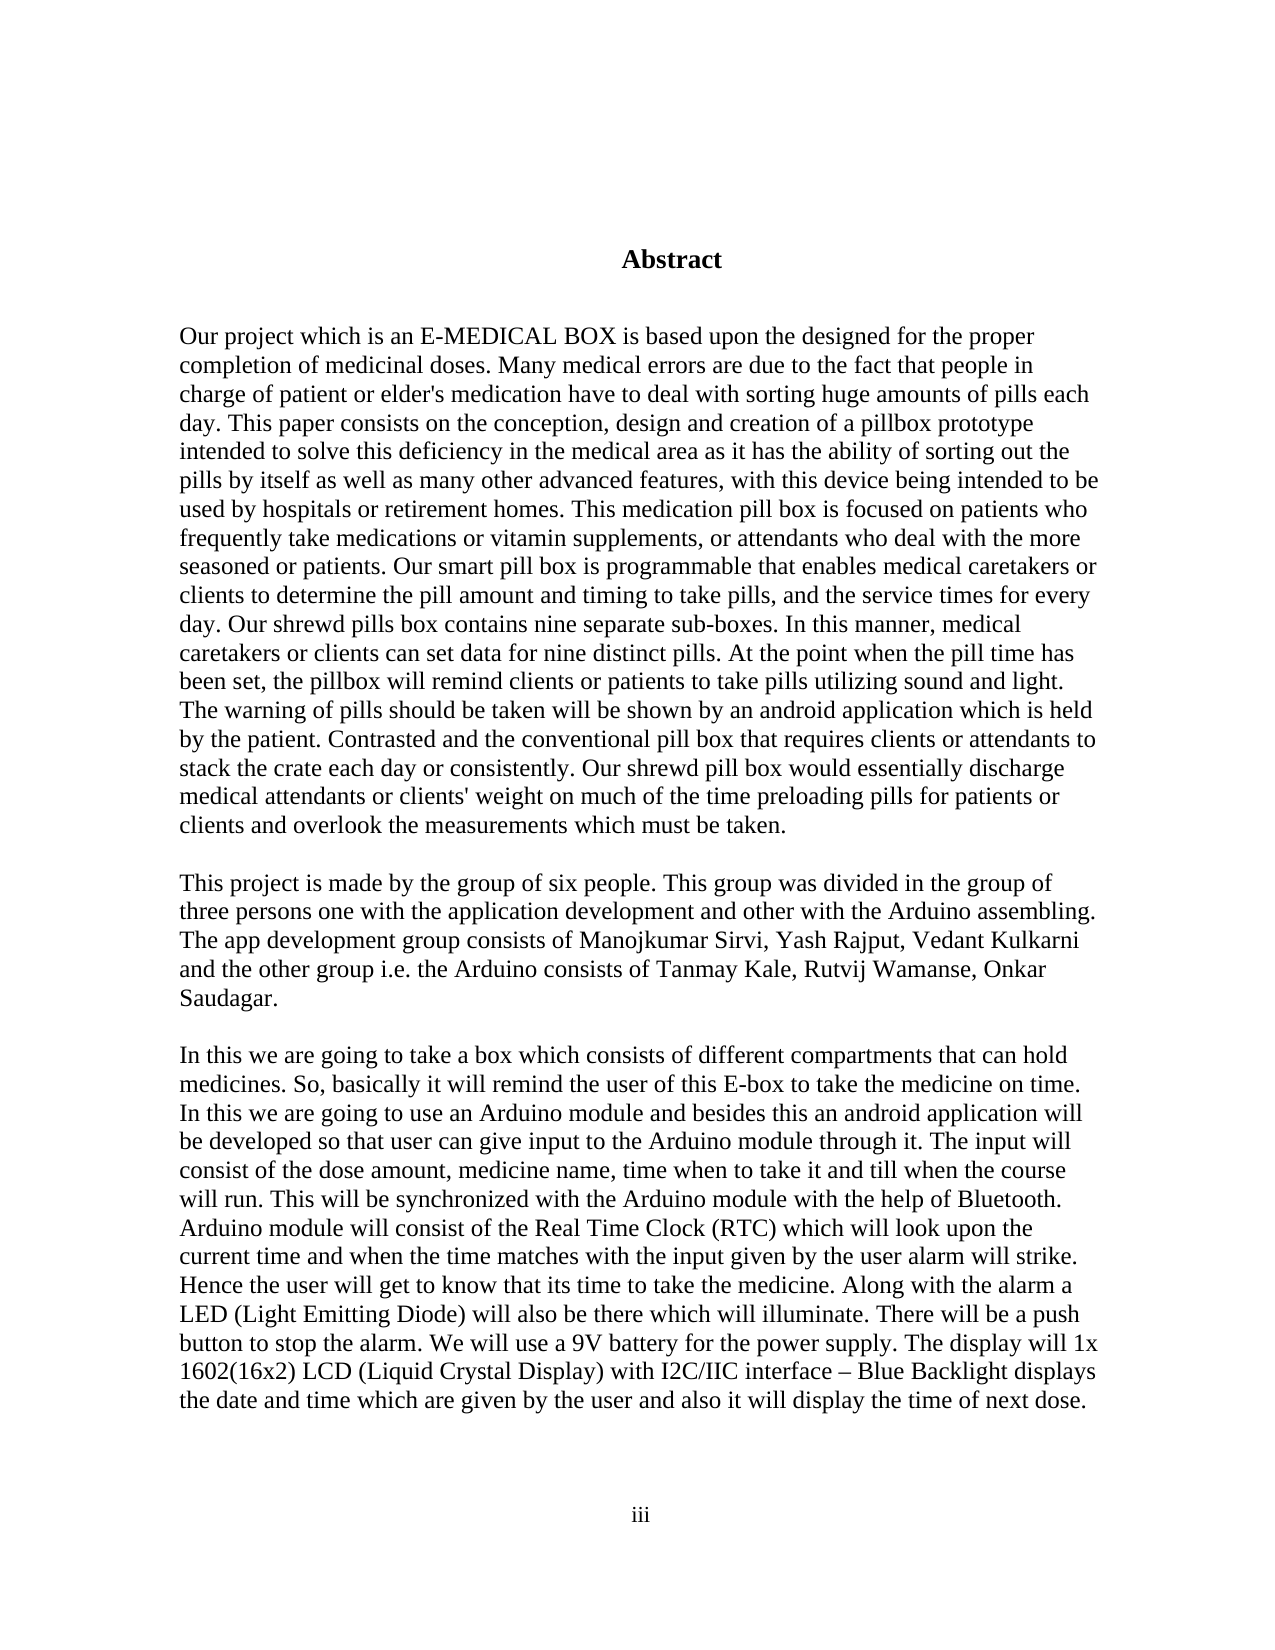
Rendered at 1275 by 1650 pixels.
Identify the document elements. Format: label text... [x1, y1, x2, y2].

text Our project which is an E-MEDICAL BOX is based upon the designed for the proper completion of medicinal doses. Many medical errors are due to the fact that people in charge of patient or elder's medication have to deal with sorting huge amounts of pills each day. This paper consists on the conception, design and creation of a pillbox prototype intended to solve this deficiency in the medical area as it has the ability of sorting out the pills by itself as well as many other advanced features, with this device being intended to be used by hospitals or retirement homes. This medication pill box is focused on patients who frequently take medications or vitamin supplements, or attendants who deal with the more seasoned or patients. Our smart pill box is programmable that enables medical caretakers or clients to determine the pill amount and timing to take pills, and the service times for every day. Our shrewd pills box contains nine separate sub-boxes. In this manner, medical caretakers or clients can set data for nine distinct pills. At the point when the pill time has been set, the pillbox will remind clients or patients to take pills utilizing sound and light. The warning of pills should be taken will be shown by an android application which is held by the patient. Contrasted and the conventional pill box that requires clients or attendants to stack the crate each day or consistently. Our shrewd pill box would essentially discharge medical attendants or clients' weight on much of the time preloading pills for patients or clients and overlook the measurements which must be taken. [179, 321, 1102, 839]
text The app development group consists of Manojkumar Sirvi, Yash Rajput, Vedant Kulkarni and the other group i.e. the Arduino consists of Tanmay Kale, Rutvij Wamanse, Onkar Saudagar. [179, 925, 1102, 1011]
text In this we are going to take a box which consists of different compartments that can hold medicines. So, basically it will remind the user of this E-box to take the medicine on time. In this we are going to use an Arduino module and besides this an android application will be developed so that user can give input to the Arduino module through it. The input will consist of the dose amount, medicine name, time when to take it and till when the course will run. This will be synchronized with the Arduino module with the help of Bluetooth. Arduino module will consist of the Real Time Clock (RTC) which will look upon the current time and when the time matches with the input given by the user alarm will strike. Hence the user will get to know that its time to take the medicine. Along with the alarm a LED (Light Emitting Diode) will also be there which will illuminate. There will be a push button to stop the alarm. We will use a 9V battery for the power supply. The display will 1x 1602(16x2) LCD (Liquid Crystal Display) with I2C/IIC interface – Blue Backlight displays the date and time which are given by the user and also it will display the time of next dose. [179, 1040, 1102, 1414]
text Abstract [241, 243, 1102, 274]
text This project is made by the group of six people. This group was divided in the group of three persons one with the application development and other with the Arduino assembling. [179, 868, 1102, 925]
